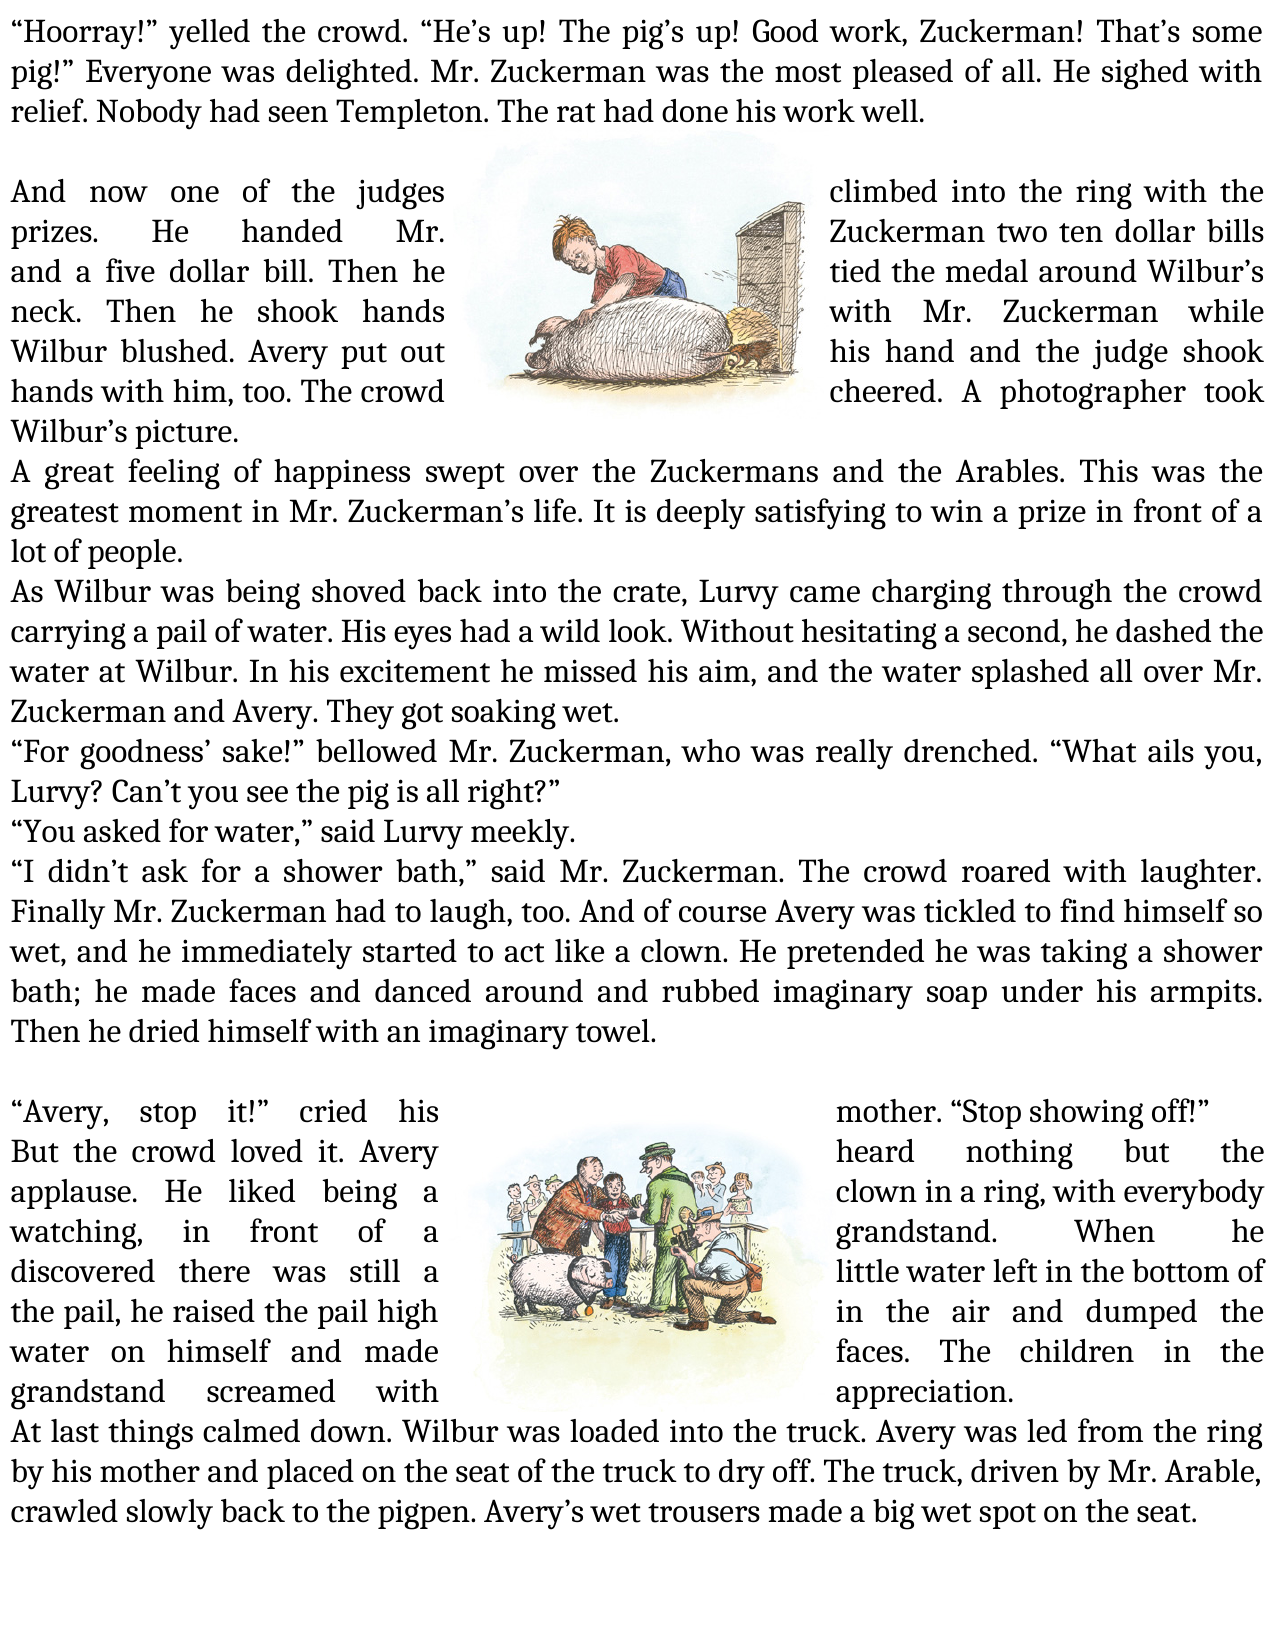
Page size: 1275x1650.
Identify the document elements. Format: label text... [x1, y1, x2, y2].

text At last things calmed down. Wilbur was loaded into the truck. Avery was led from the ring by his mother and placed on the seat of the truck to dry off. The truck, driven by Mr. Arable, crawled slowly back to the pigpen. Avery’s wet trousers made a big wet spot on the seat. [10, 1410, 1264, 1530]
text A great feeling of happiness swept over the Zuckermans and the Arables. This was the greatest moment in Mr. Zuckerman’s life. It is deeply satisfying to win a prize in front of a lot of people. [10, 450, 1264, 570]
text As Wilbur was being shoved back into the crate, Lurvy came charging through the crowd carrying a pail of water. His eyes had a wild look. Without hesitating a second, he dashed the water at Wilbur. In his excitement he missed his aim, and the water splashed all over Mr. Zuckerman and Avery. They got soaking wet. [10, 570, 1264, 730]
text “I didn’t ask for a shower bath,” said Mr. Zuckerman. The crowd roared with laughter. Finally Mr. Zuckerman had to laugh, too. And of course Avery was tickled to find himself so wet, and he immediately started to act like a clown. He pretended he was taking a shower bath; he made faces and danced around and rubbed imaginary soap under his armpits. Then he dried himself with an imaginary towel. [10, 850, 1264, 1050]
text “Hoorray!” yelled the crowd. “He’s up! The pig’s up! Good work, Zuckerman! That’s some pig!” Everyone was delighted. Mr. Zuckerman was the most pleased of all. He sighed with relief. Nobody had seen Templeton. The rat had done his work well. [10, 10, 1264, 130]
text But the crowd loved it. Avery heard nothing but the applause. He liked being a clown in a ring, with everybody watching, in front of a grandstand. When he discovered there was still a little water left in the bottom of the pail, he raised the pail high in the air and dumped the water on himself and made faces. The children in the grandstand screamed with appreciation. [10, 1130, 439, 1410]
text “Avery, stop it!” cried his mother. “Stop showing off!” [836, 1090, 1264, 1130]
text But the crowd loved it. Avery heard nothing but the applause. He liked being a clown in a ring, with everybody watching, in front of a grandstand. When he discovered there was still a little water left in the bottom of the pail, he raised the pail high in the air and dumped the water on himself and made faces. The children in the grandstand screamed with appreciation. [836, 1130, 1264, 1410]
picture [439, 1050, 836, 1412]
text “Avery, stop it!” cried his mother. “Stop showing off!” [10, 1090, 439, 1130]
picture [445, 130, 830, 419]
text “You asked for water,” said Lurvy meekly. [10, 810, 1264, 850]
text “For goodness’ sake!” bellowed Mr. Zuckerman, who was really drenched. “What ails you, Lurvy? Can’t you see the pig is all right?” [10, 730, 1264, 810]
